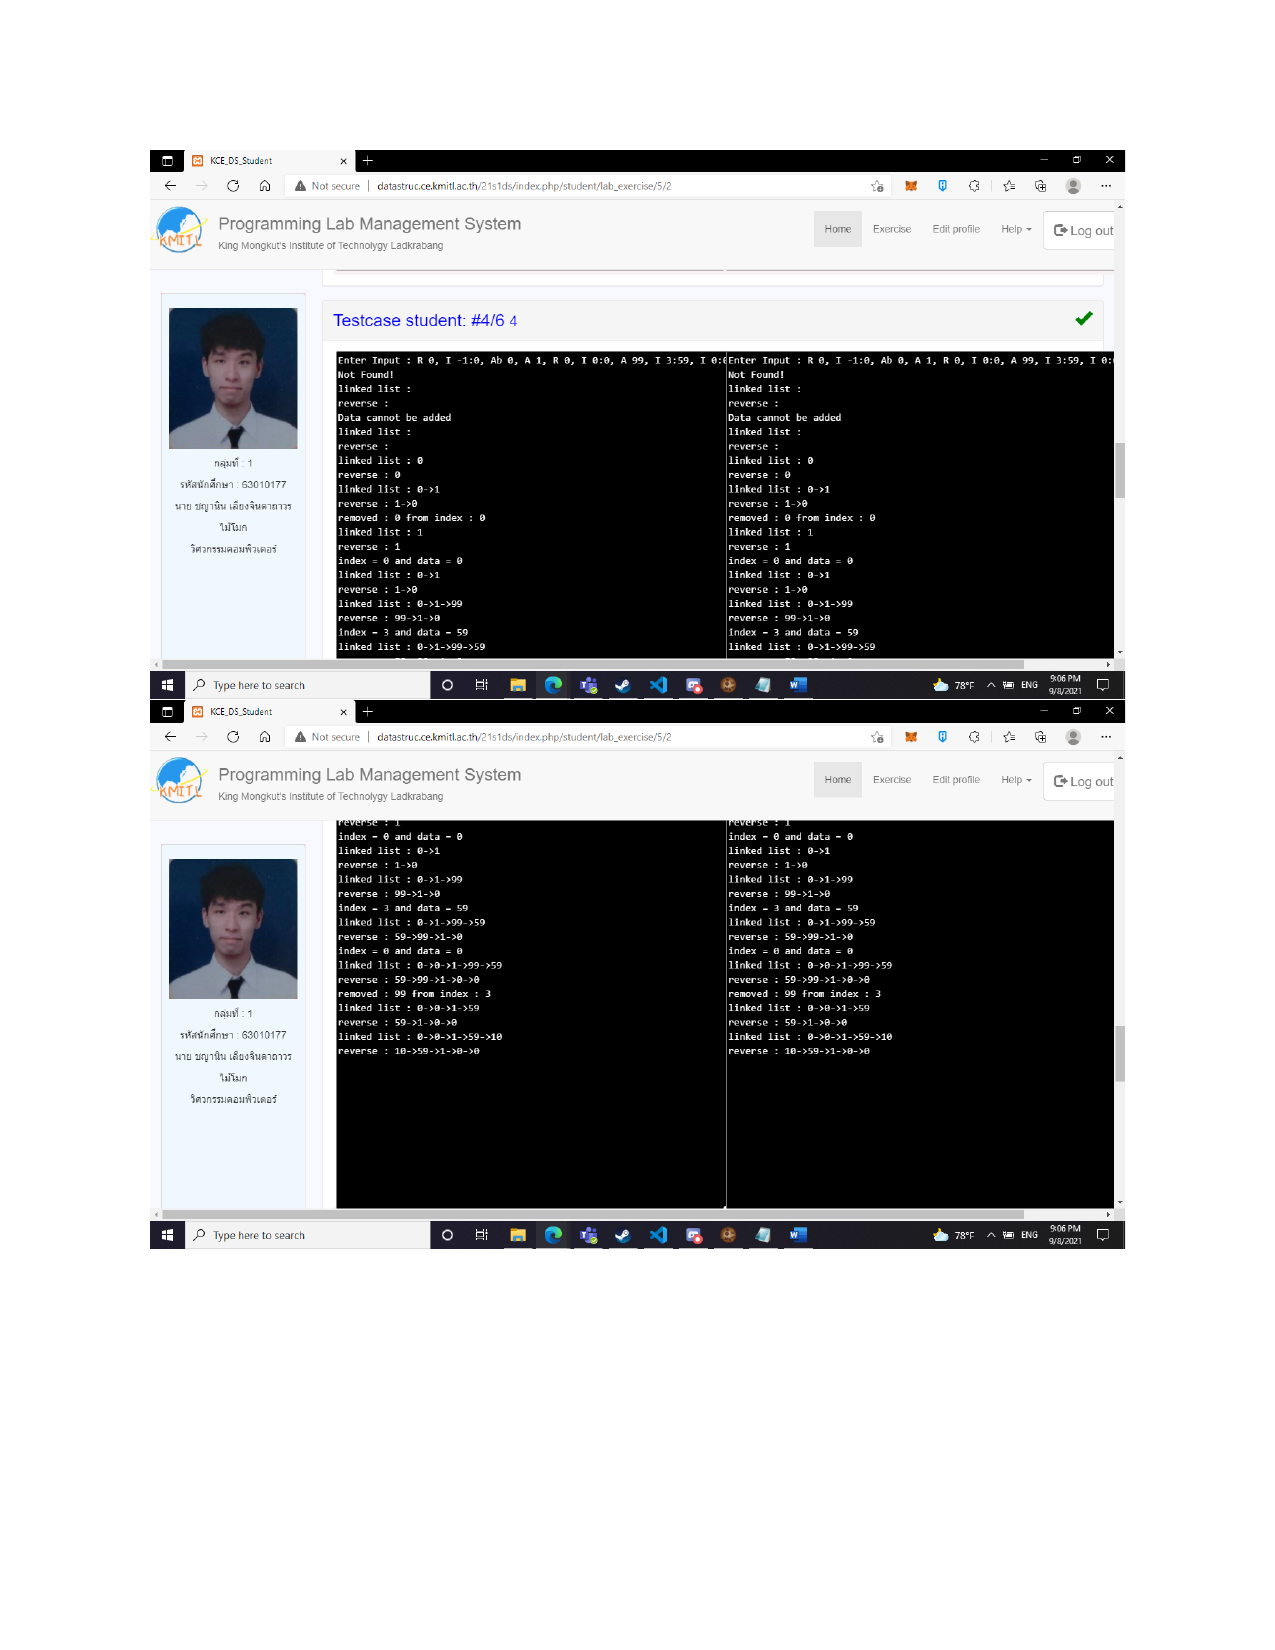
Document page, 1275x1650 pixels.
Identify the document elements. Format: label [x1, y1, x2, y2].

picture [150, 150, 1125, 699]
picture [150, 700, 1125, 1249]
